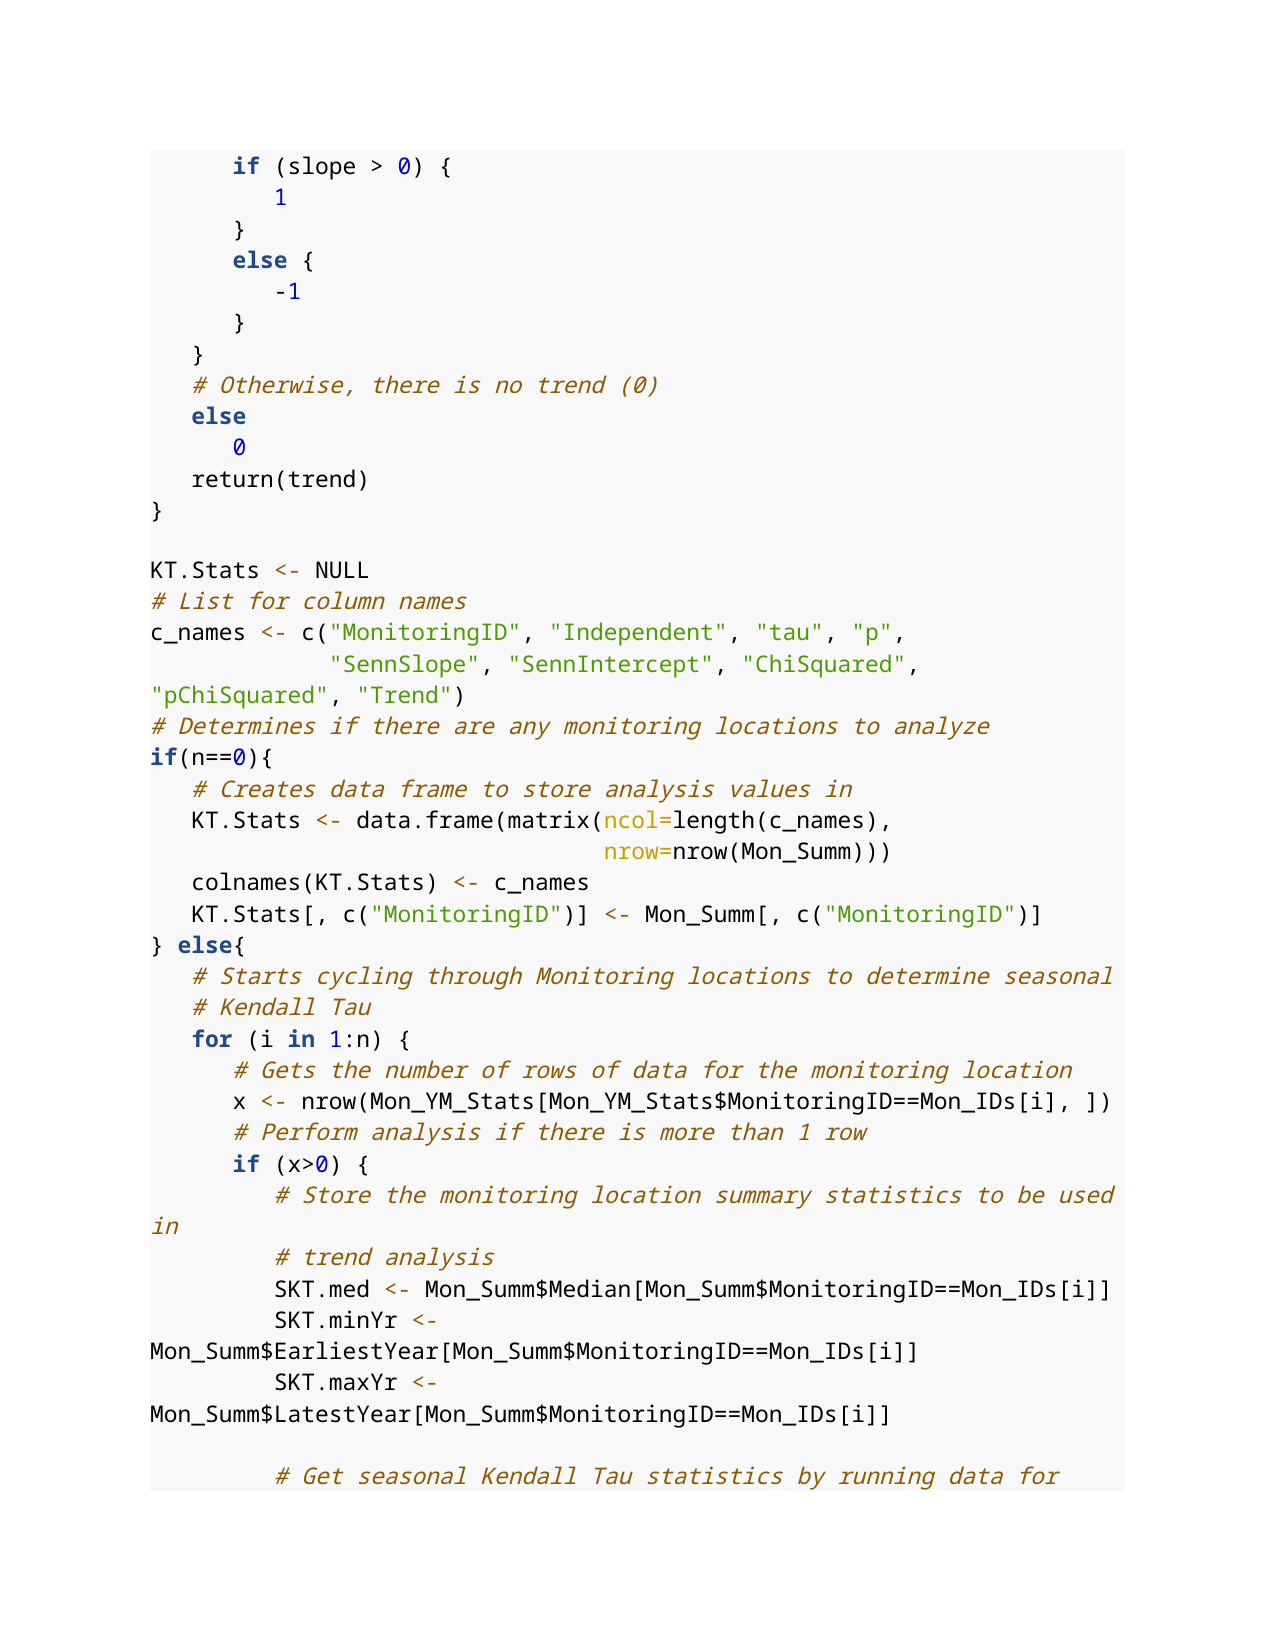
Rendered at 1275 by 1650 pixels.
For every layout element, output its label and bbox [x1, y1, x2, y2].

text [150, 150, 1125, 1491]
